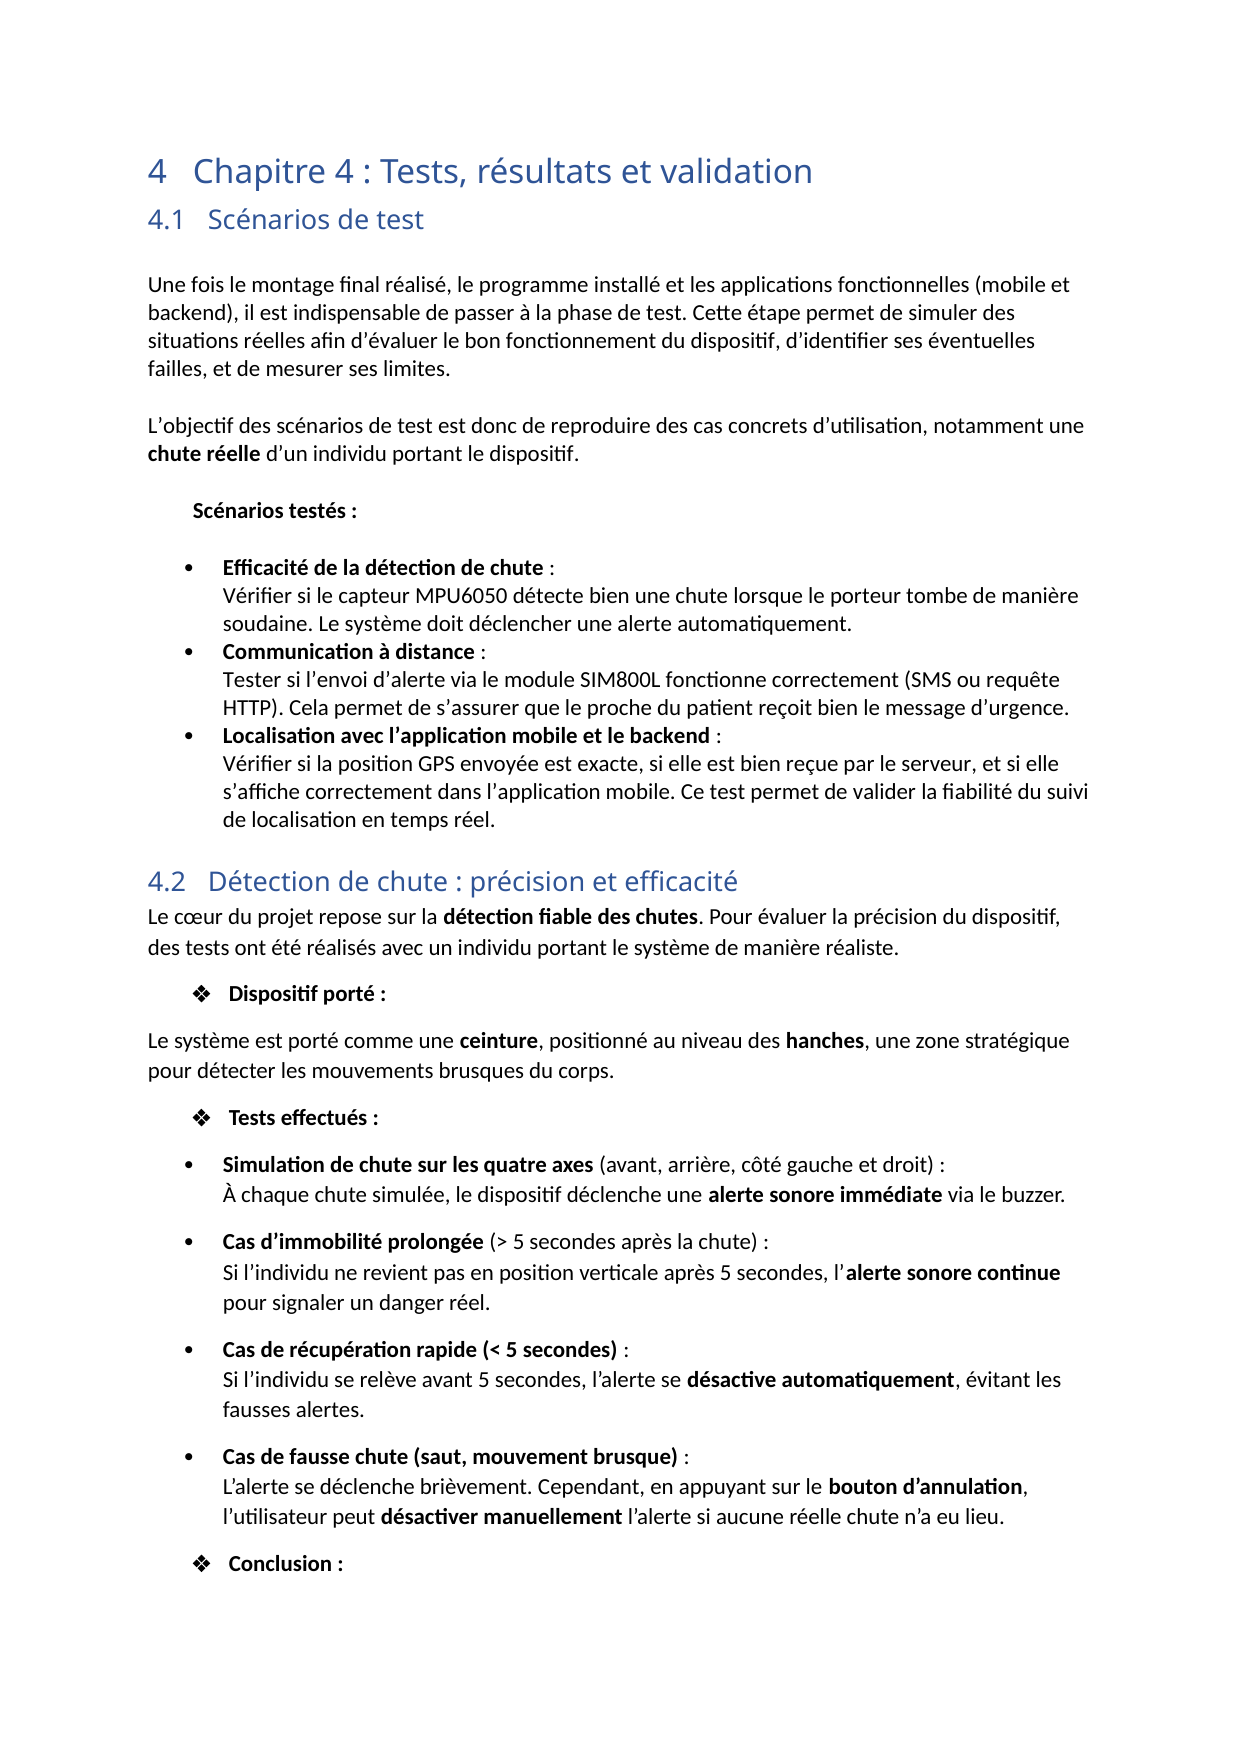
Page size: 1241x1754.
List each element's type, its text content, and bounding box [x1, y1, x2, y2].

list Dispositif porté : [191, 1038, 1093, 1066]
list Localisation avec l’application mobile et le backend : Vérifier si la position GPS envoyée est exacte, si elle est bien reçue par le serveur, et si elle s’affiche correctement dans l’application mobile. Ce test permet de valider la fiabilité du suivi de localisation en temps réel. [185, 780, 1093, 892]
list Efficacité de la détection de chute : Vérifier si le capteur MPU6050 détecte bien une chute lorsque le porteur tombe de manière soudaine. Le système doit déclencher une alerte automatiquement. [185, 553, 1093, 637]
list Simulation de chute sur les quatre axes (avant, arrière, côté gauche et droit) : À chaque chute simulée, le dispositif déclenche une alerte sonore immédiate via le buzzer. [185, 1209, 1093, 1267]
list Cas de récupération rapide (< 5 secondes) : Si l’individu se relève avant 5 secondes, l’alerte se désactive automatiquement, évitant les fausses alertes. [185, 1393, 1093, 1482]
list Cas d’immobilité prolongée (> 5 secondes après la chute) : Si l’individu ne revient pas en position verticale après 5 secondes, l’alerte sonore continue pour signaler un danger réel. [185, 1286, 1093, 1374]
list Cas de fausse chute (saut, mouvement brusque) : L’alerte se déclenche brièvement. Cependant, en appuyant sur le bouton d’annulation, l’utilisateur peut désactiver manuellement l’alerte si aucune réelle chute n’a eu lieu. [185, 1500, 1093, 1589]
subtitle Détection de chute : précision et efficacité [148, 921, 1093, 958]
list Tests effectués : [191, 1162, 1093, 1190]
text Le cœur du projet repose sur la détection fiable des chutes. Pour évaluer la précision du dispositif, des tests ont été réalisés avec un individu portant le système de manière réaliste. [148, 961, 1093, 1019]
subtitle Scénarios de test [148, 201, 1093, 238]
text L’objectif des scénarios de test est donc de reproduire des cas concrets d’utilisation, notamment une chute réelle d’un individu portant le dispositif. [148, 411, 1093, 467]
subtitle Chapitre 4 : Tests, résultats et validation [148, 148, 1093, 193]
list Communication à distance : Tester si l’envoi d’alerte via le module SIM800L fonctionne correctement (SMS ou requête HTTP). Cela permet de s’assurer que le proche du patient reçoit bien le message d’urgence. [185, 667, 1093, 751]
text Une fois le montage final réalisé, le programme installé et les applications fonctionnelles (mobile et backend), il est indispensable de passer à la phase de test. Cette étape permet de simuler des situations réelles afin d’évaluer le bon fonctionnement du dispositif, d’identifier ses éventuelles failles, et de mesurer ses limites. [148, 270, 1093, 382]
text Le système est porté comme une ceinture, positionné au niveau des hanches, une zone stratégique pour détecter les mouvements brusques du corps. [148, 1085, 1093, 1143]
text Scénarios testés : [193, 496, 1093, 524]
